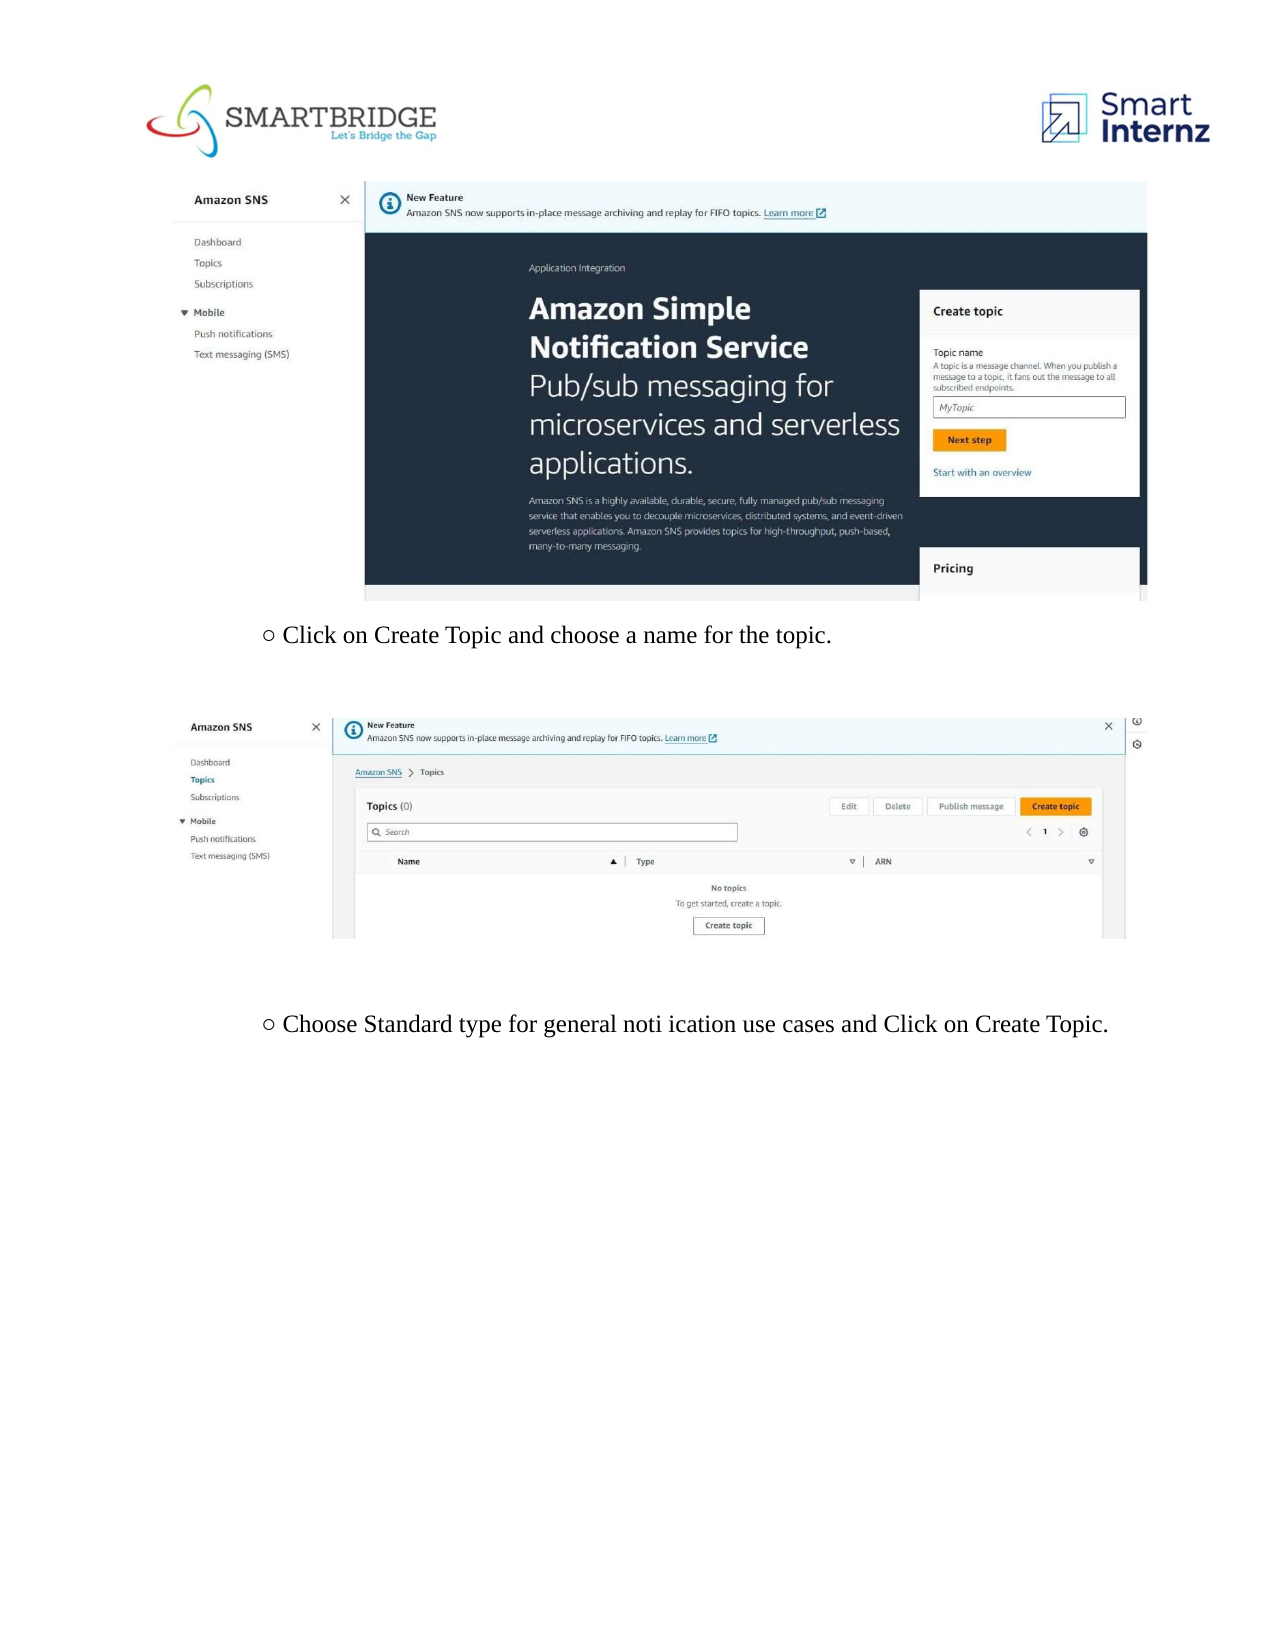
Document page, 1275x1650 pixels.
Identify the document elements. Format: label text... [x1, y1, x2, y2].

text ○ Click on Create Topic and choose a name for the topic. [261, 620, 1127, 649]
picture [143, 78, 441, 163]
text ○ Choose Standard type for general noti ication use cases and Click on Create Topic. [261, 1009, 1127, 1037]
picture [172, 181, 1148, 601]
picture [1037, 91, 1215, 143]
picture [172, 718, 1148, 939]
